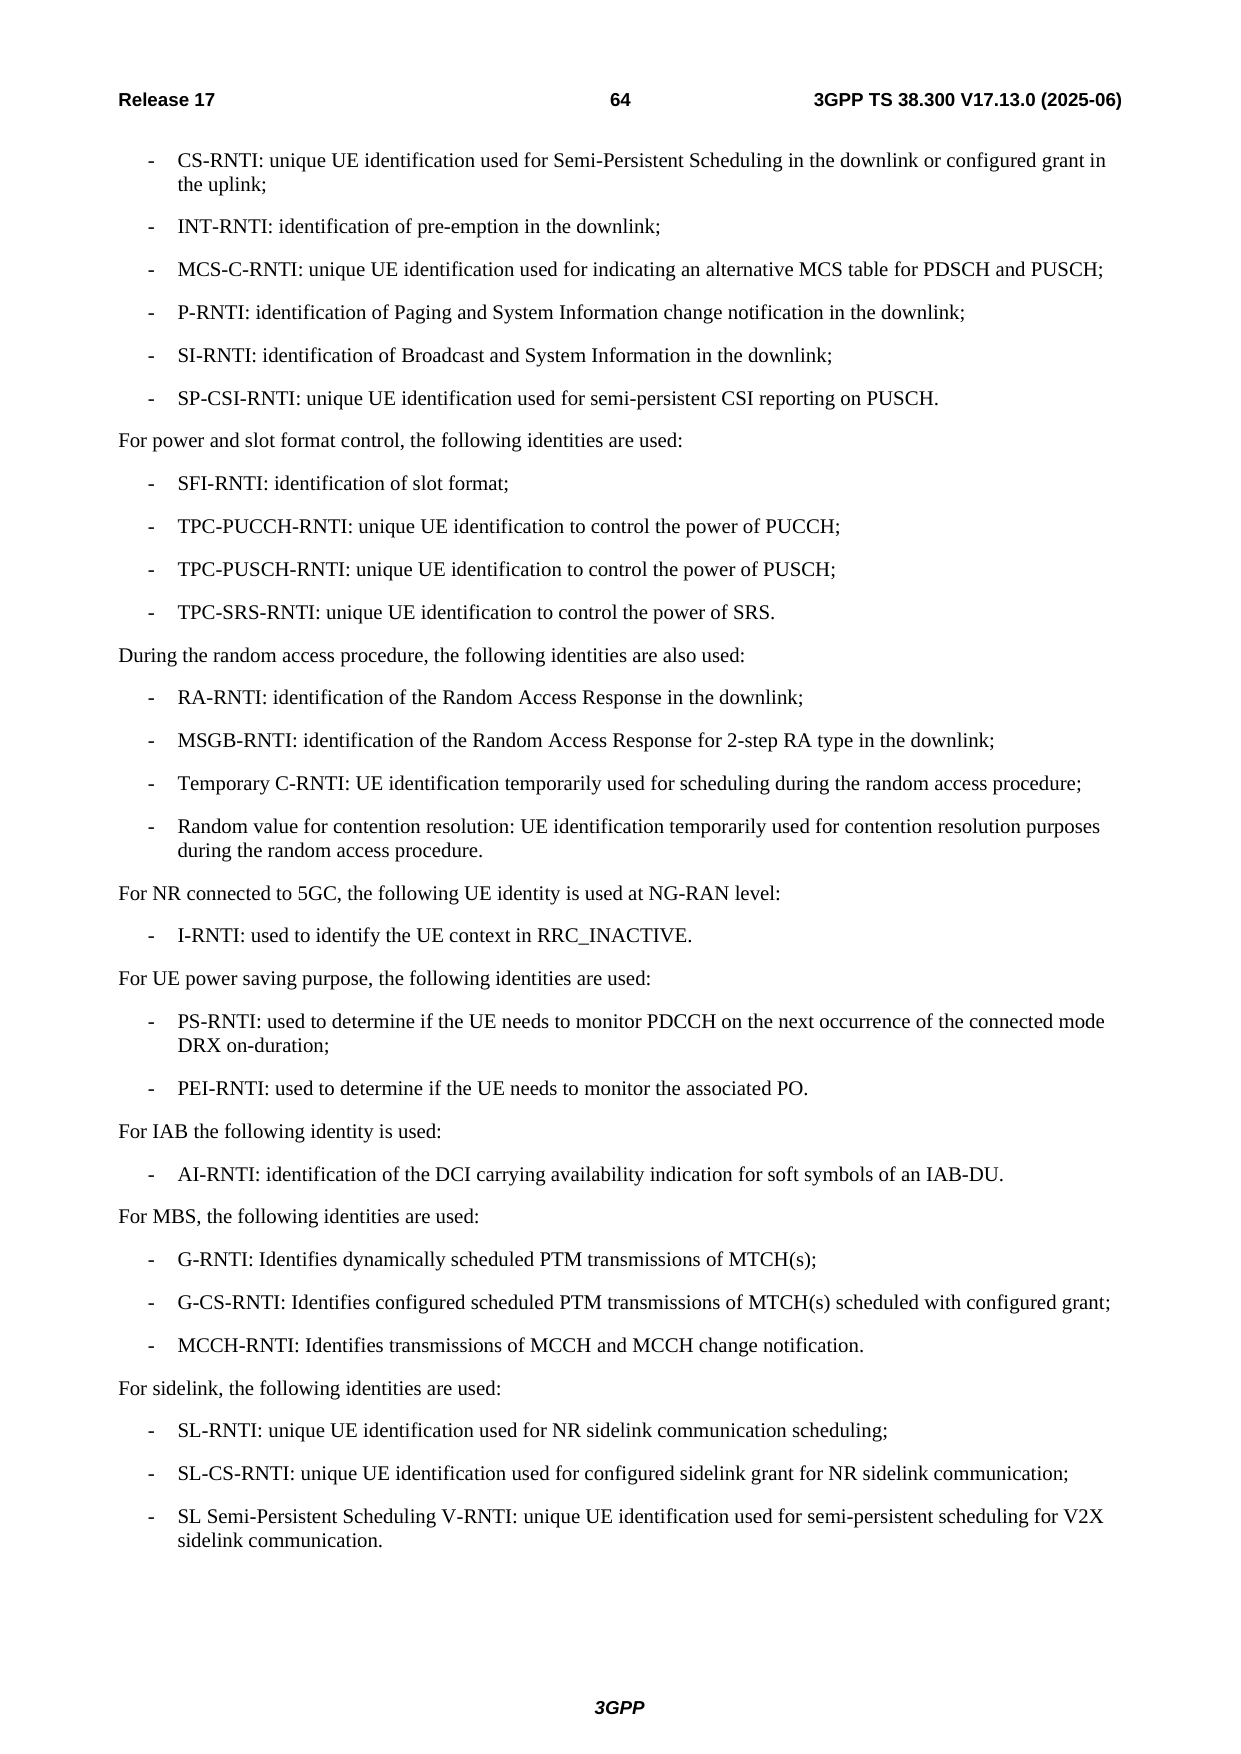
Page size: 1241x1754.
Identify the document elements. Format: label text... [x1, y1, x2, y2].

text - TPC-SRS-RNTI: unique UE identification to control the power of SRS. [148, 600, 1122, 624]
text For power and slot format control, the following identities are used: [118, 428, 1122, 452]
text - SL Semi-Persistent Scheduling V-RNTI: unique UE identification used for semi-persistent scheduling for V2X sidelink communication. [148, 1504, 1122, 1552]
text - AI-RNTI: identification of the DCI carrying availability indication for soft symbols of an IAB-DU. [148, 1162, 1122, 1186]
text During the random access procedure, the following identities are also used: [118, 642, 1122, 667]
text - MSGB-RNTI: identification of the Random Access Response for 2-step RA type in the downlink; [148, 728, 1122, 752]
text For MBS, the following identities are used: [118, 1204, 1122, 1228]
text - P-RNTI: identification of Paging and System Information change notification in the downlink; [148, 300, 1122, 324]
text For IAB the following identity is used: [118, 1119, 1122, 1143]
text - Random value for contention resolution: UE identification temporarily used for contention resolution purposes during the random access procedure. [148, 814, 1122, 862]
text - INT-RNTI: identification of pre-emption in the downlink; [148, 214, 1122, 238]
text For NR connected to 5GC, the following UE identity is used at NG-RAN level: [118, 881, 1122, 905]
text - G-RNTI: Identifies dynamically scheduled PTM transmissions of MTCH(s); [148, 1247, 1122, 1271]
text - TPC-PUSCH-RNTI: unique UE identification to control the power of PUSCH; [148, 557, 1122, 581]
text - CS-RNTI: unique UE identification used for Semi-Persistent Scheduling in the downlink or configured grant in the uplink; [148, 147, 1122, 196]
text - SL-CS-RNTI: unique UE identification used for configured sidelink grant for NR sidelink communication; [148, 1461, 1122, 1485]
text For UE power saving purpose, the following identities are used: [118, 966, 1122, 990]
text - I-RNTI: used to identify the UE context in RRC_INACTIVE. [148, 923, 1122, 947]
text - PEI-RNTI: used to determine if the UE needs to monitor the associated PO. [148, 1076, 1122, 1100]
text - TPC-PUCCH-RNTI: unique UE identification to control the power of PUCCH; [148, 514, 1122, 538]
text - SI-RNTI: identification of Broadcast and System Information in the downlink; [148, 343, 1122, 367]
text - RA-RNTI: identification of the Random Access Response in the downlink; [148, 685, 1122, 709]
text - MCS-C-RNTI: unique UE identification used for indicating an alternative MCS table for PDSCH and PUSCH; [148, 257, 1122, 281]
text For sidelink, the following identities are used: [118, 1376, 1122, 1400]
text - SFI-RNTI: identification of slot format; [148, 471, 1122, 495]
text - SP-CSI-RNTI: unique UE identification used for semi-persistent CSI reporting on PUSCH. [148, 386, 1122, 410]
text - G-CS-RNTI: Identifies configured scheduled PTM transmissions of MTCH(s) scheduled with configured grant; [148, 1290, 1122, 1314]
text - SL-RNTI: unique UE identification used for NR sidelink communication scheduling; [148, 1418, 1122, 1442]
text - MCCH-RNTI: Identifies transmissions of MCCH and MCCH change notification. [148, 1333, 1122, 1357]
text - Temporary C-RNTI: UE identification temporarily used for scheduling during the random access procedure; [148, 771, 1122, 795]
text - PS-RNTI: used to determine if the UE needs to monitor PDCCH on the next occurrence of the connected mode DRX on-duration; [148, 1009, 1122, 1057]
